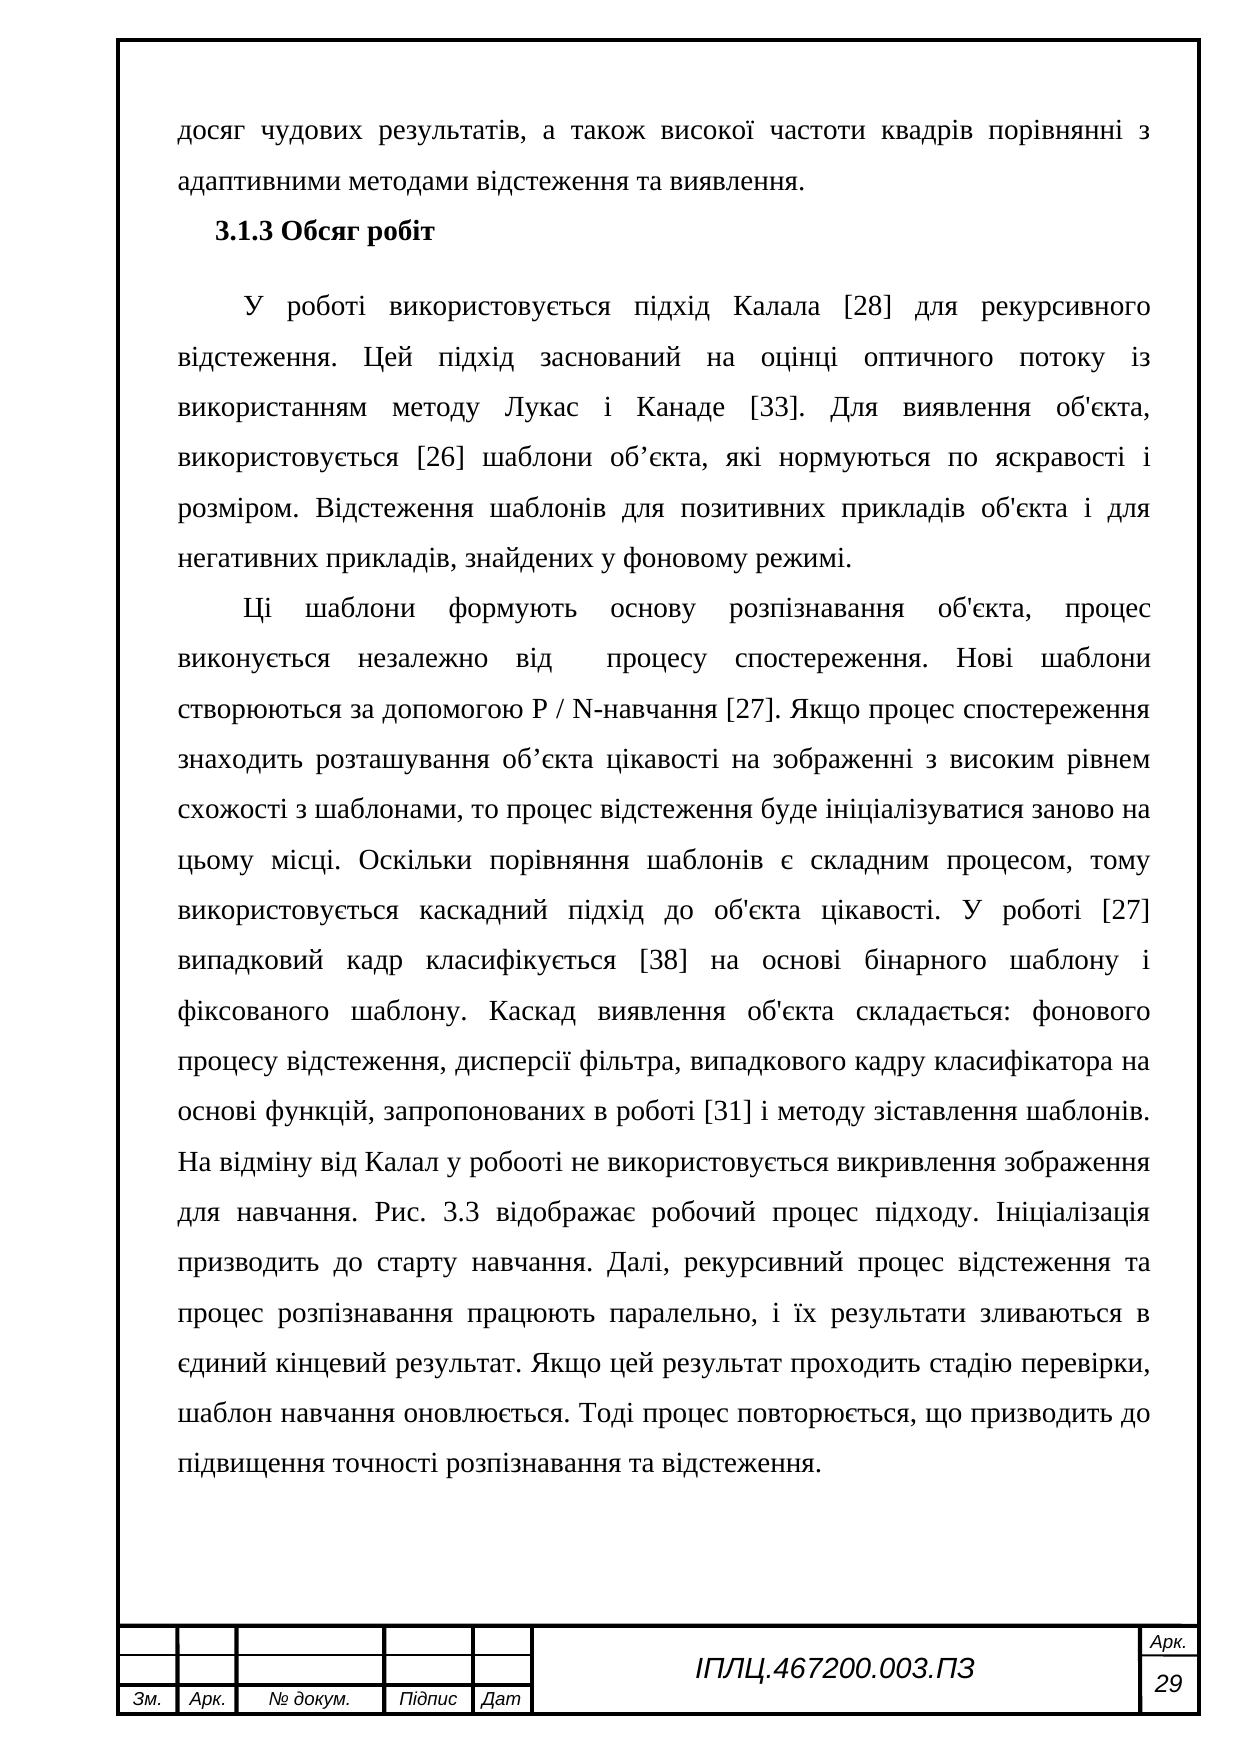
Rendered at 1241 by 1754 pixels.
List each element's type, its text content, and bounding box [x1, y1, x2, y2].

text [177, 112, 1152, 196]
text У роботі використовується підхід Калала [28] для рекурсивного відстеження. Цей підхід заснований на оцінці оптичного потоку із використанням методу Лукас і Канаде [33]. Для виявлення об'єкта, використовується [26] шаблони об’єкта, які нормуються по яскравості і розміром. Відстеження шаблонів для позитивних прикладів об'єкта і для негативних прикладів, знайдених у фоновому режимі. [177, 288, 1152, 573]
subtitle Обсяг робіт [215, 213, 1152, 247]
text Ці шаблони формують основу розпізнавання об'єкта, процес виконується незалежно від процесу спостереження. Нові шаблони створюються за допомогою P / N-навчання [27]. Якщо процес спостереження знаходить розташування об’єкта цікавості на зображенні з високим рівнем схожості з шаблонами, то процес відстеження буде ініціалізуватися заново на цьому місці. Оскільки порівняння шаблонів є складним процесом, тому використовується каскадний підхід до об'єкта цікавості. У роботі [27] випадковий кадр класифікується [38] на основі бінарного шаблону і фіксованого шаблону. Каскад виявлення об'єкта складається: фонового процесу відстеження, дисперсії фільтра, випадкового кадру класифікатора на основі функцій, запропонованих в роботі [31] і методу зіставлення шаблонів. На відміну від Калал у робооті не використовується викривлення зображення для навчання. Рис. 3.3 відображає робочий процес підходу. Ініціалізація призводить до старту навчання. Далі, рекурсивний процес відстеження та процес розпізнавання працюють паралельно, і їх результати зливаються в єдиний кінцевий результат. Якщо цей результат проходить стадію перевірки, шаблон навчання оновлюється. Тоді процес повторюється, що призводить до підвищення точності розпізнавання та відстеження. [177, 590, 1152, 1479]
